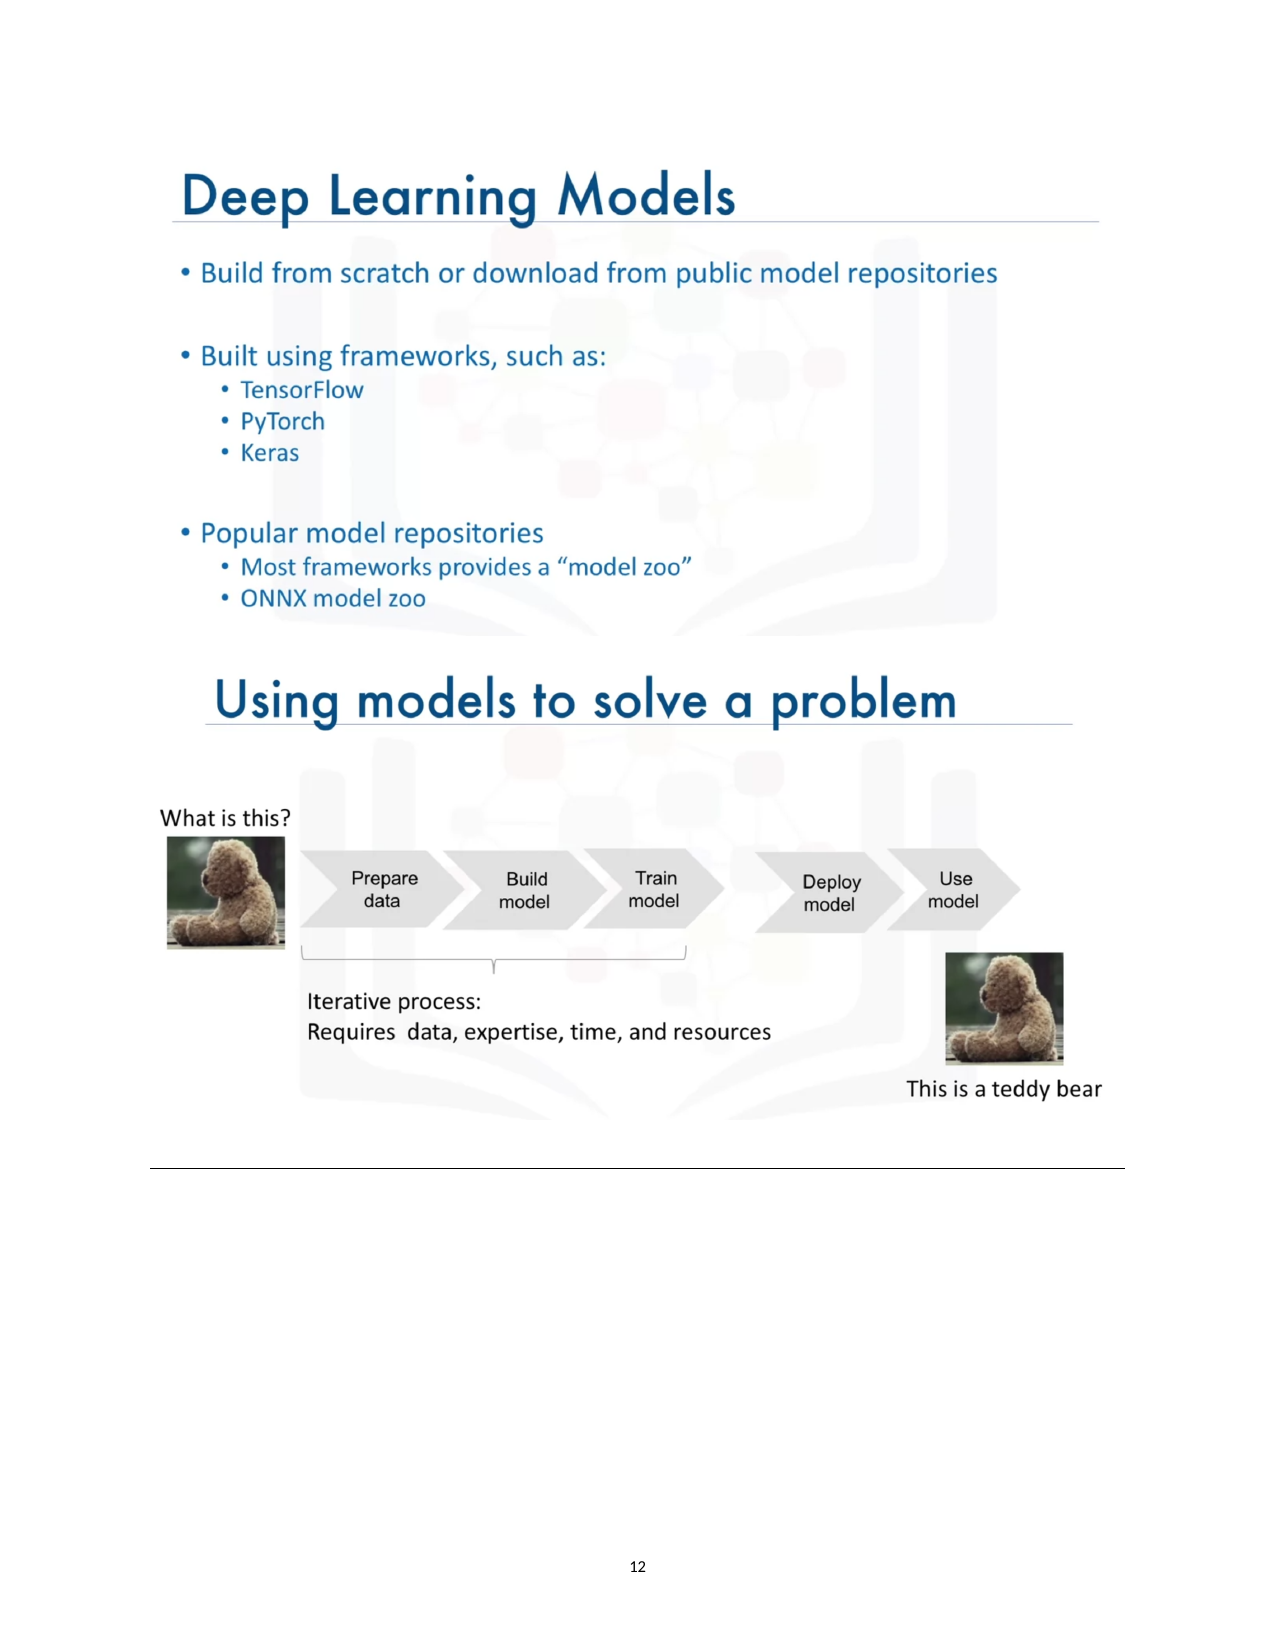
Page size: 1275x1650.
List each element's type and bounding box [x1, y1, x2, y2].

picture [150, 150, 1125, 636]
picture [150, 654, 1125, 1120]
